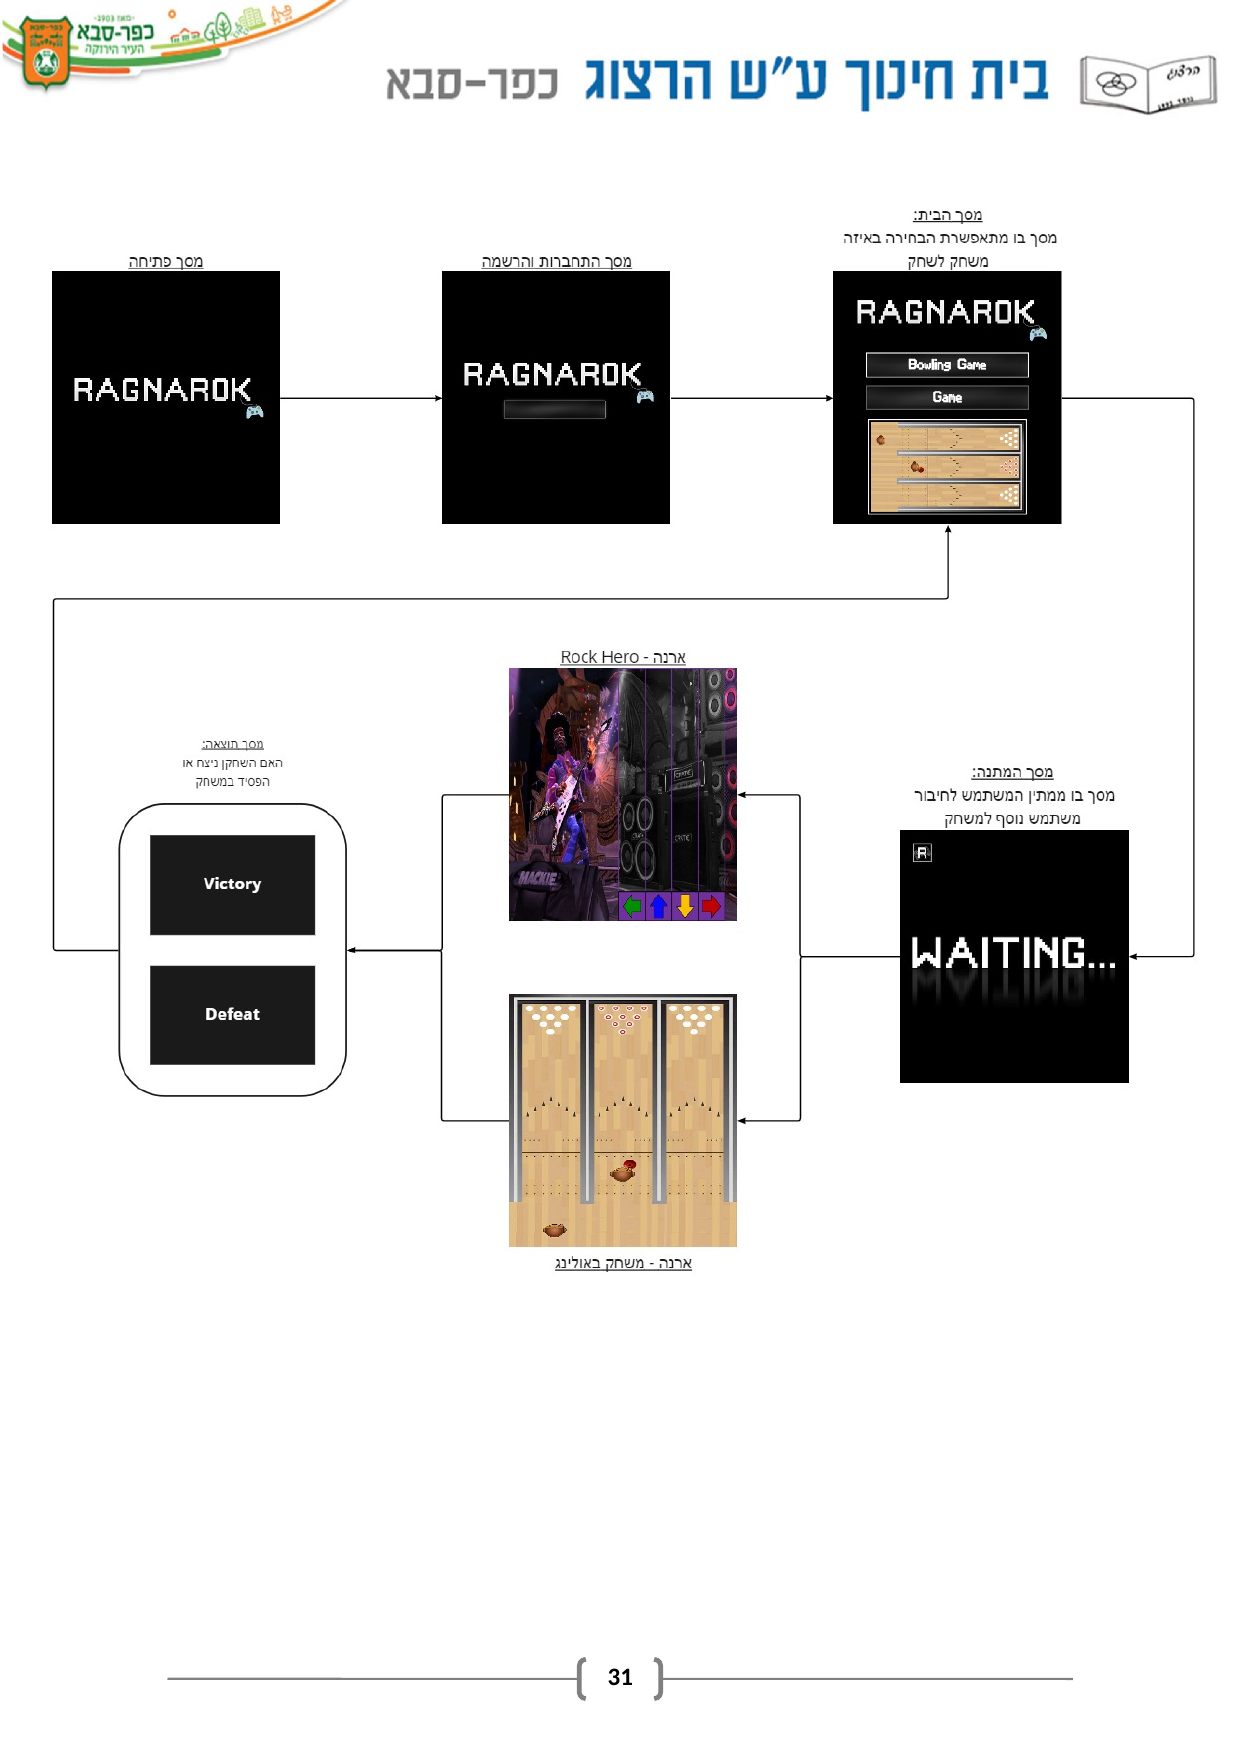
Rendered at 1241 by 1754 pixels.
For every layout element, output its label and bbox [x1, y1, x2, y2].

picture [2, 0, 1240, 124]
picture [29, 200, 1211, 1281]
